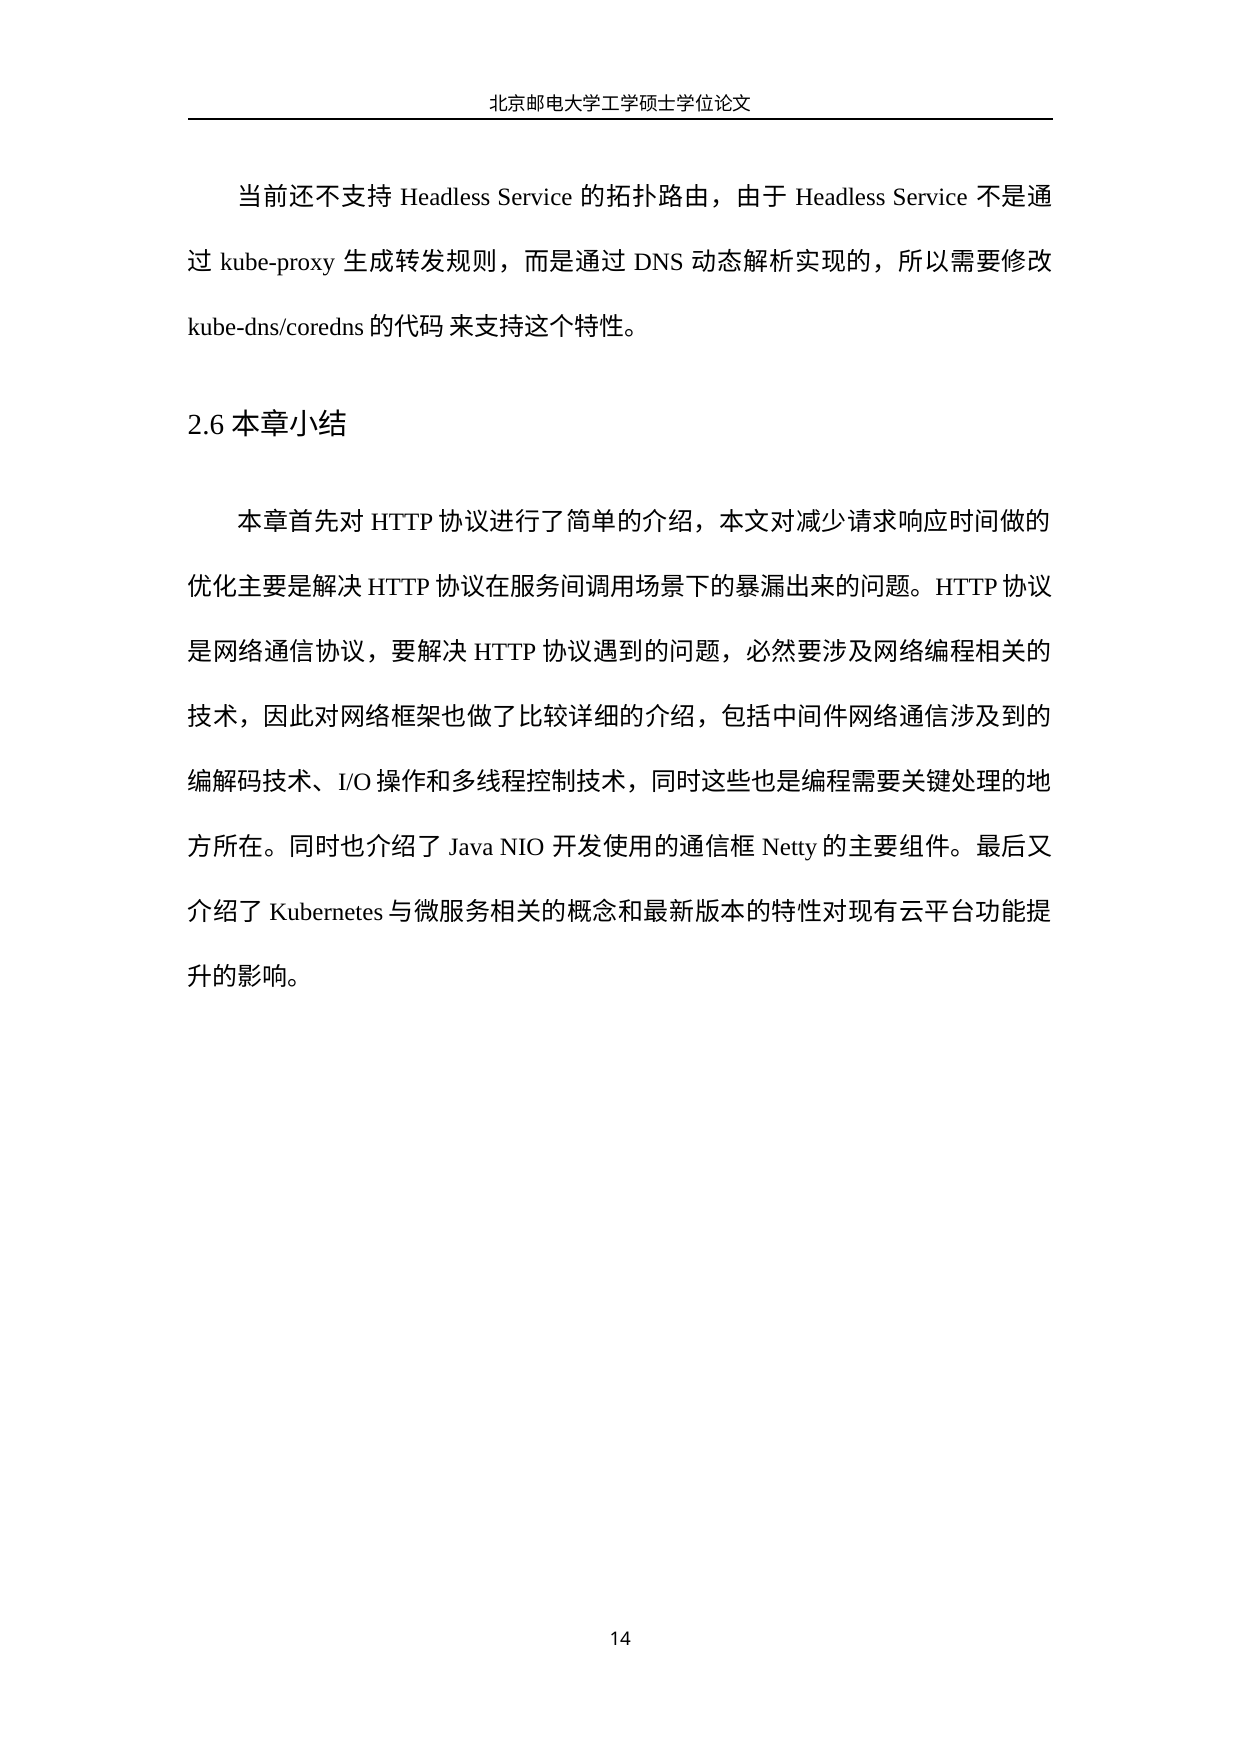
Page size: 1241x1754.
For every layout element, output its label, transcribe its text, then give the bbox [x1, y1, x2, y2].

text 本章首先对HTTP协议进行了简单的介绍，本文对减少请求响应时间做的优化主要是解决HTTP协议在服务间调用场景下的暴漏出来的问题。HTTP协议是网络通信协议，要解决HTTP协议遇到的问题，必然要涉及网络编程相关的技术，因此对网络框架也做了比较详细的介绍，包括中间件网络通信涉及到的编解码技术、I/O操作和多线程控制技术，同时这些也是编程需要关键处理的地方所在。同时也介绍了Java NIO 开发使用的通信框Netty的主要组件。最后又介绍了Kubernetes与微服务相关的概念和最新版本的特性对现有云平台功能提升的影响。 [187, 487, 1053, 1007]
text 2.6 本章小结 [187, 389, 1053, 454]
text 当前还不支持 Headless Service 的拓扑路由，由于 Headless Service 不是通过 kube-proxy 生成转发规则，而是通过 DNS 动态解析实现的，所以需要修改 kube-dns/coredns的代码 来支持这个特性。 [187, 162, 1053, 357]
